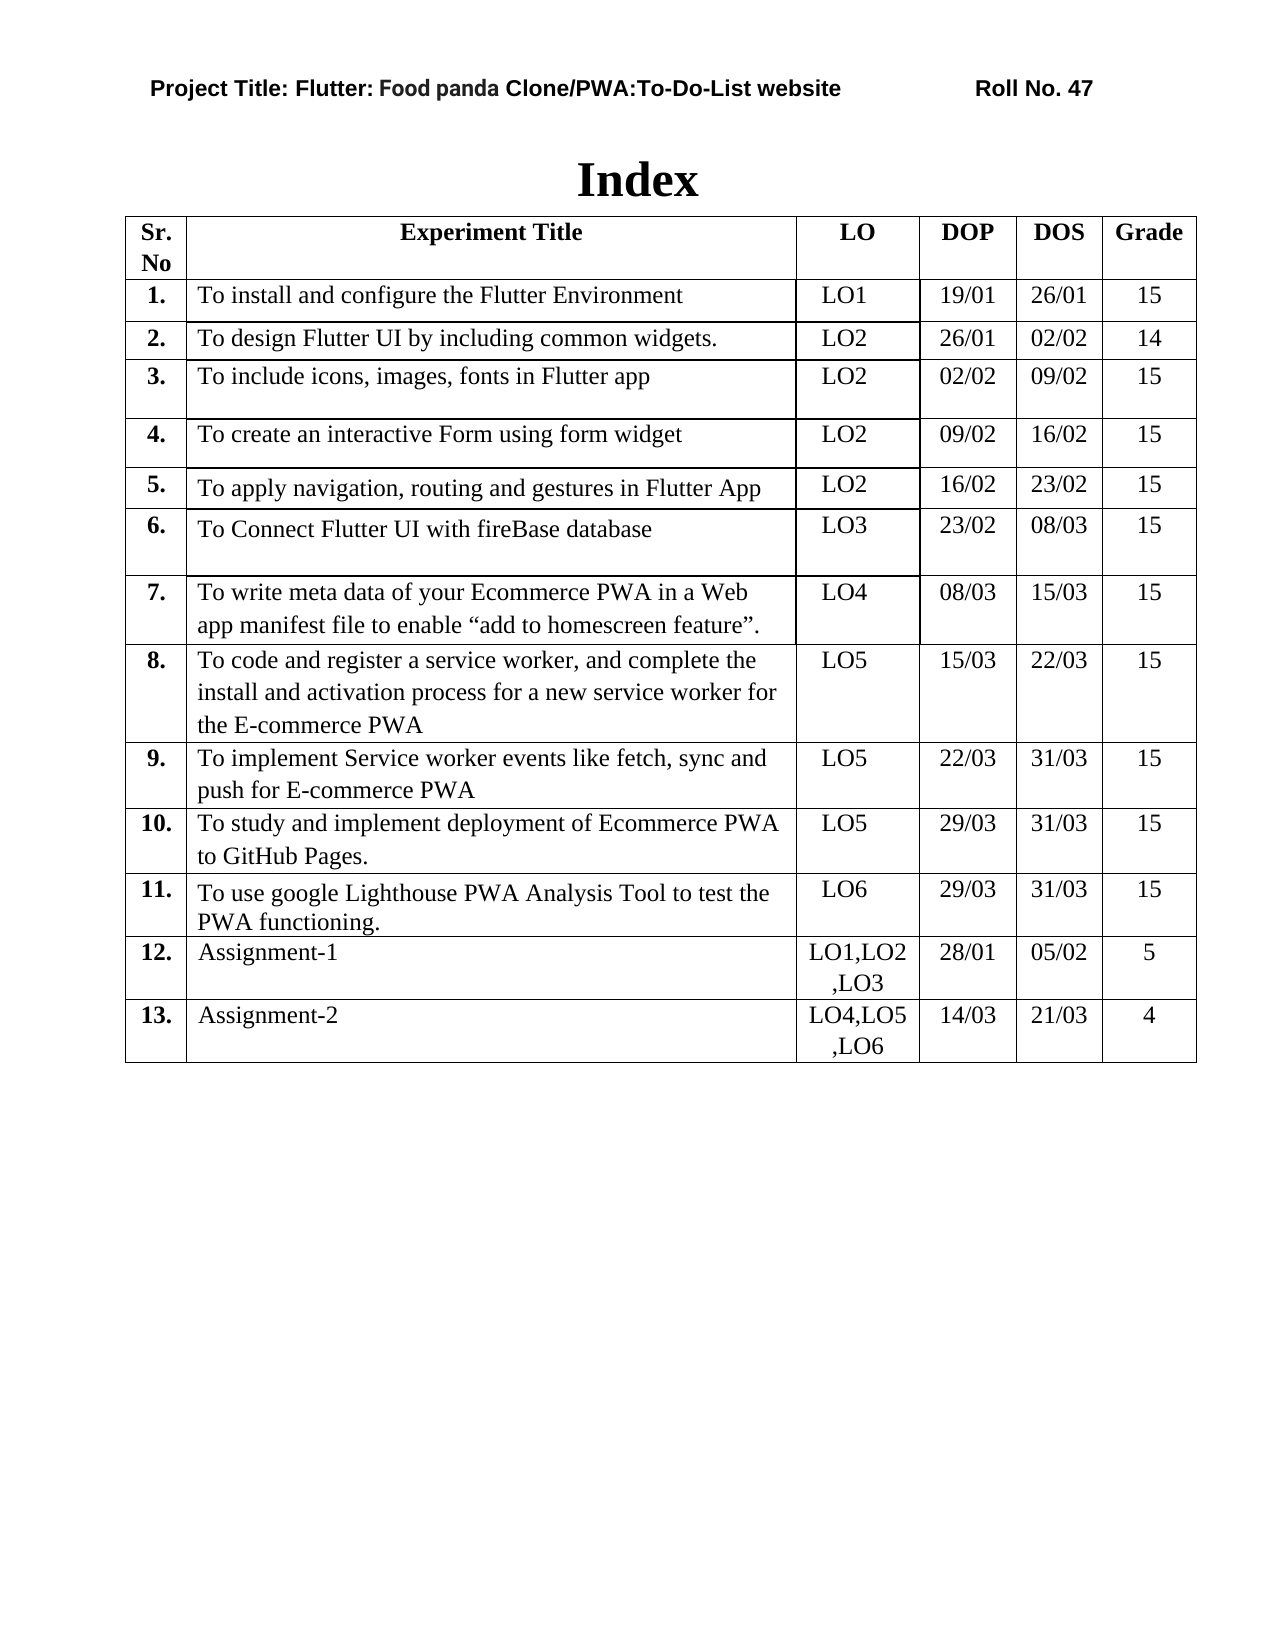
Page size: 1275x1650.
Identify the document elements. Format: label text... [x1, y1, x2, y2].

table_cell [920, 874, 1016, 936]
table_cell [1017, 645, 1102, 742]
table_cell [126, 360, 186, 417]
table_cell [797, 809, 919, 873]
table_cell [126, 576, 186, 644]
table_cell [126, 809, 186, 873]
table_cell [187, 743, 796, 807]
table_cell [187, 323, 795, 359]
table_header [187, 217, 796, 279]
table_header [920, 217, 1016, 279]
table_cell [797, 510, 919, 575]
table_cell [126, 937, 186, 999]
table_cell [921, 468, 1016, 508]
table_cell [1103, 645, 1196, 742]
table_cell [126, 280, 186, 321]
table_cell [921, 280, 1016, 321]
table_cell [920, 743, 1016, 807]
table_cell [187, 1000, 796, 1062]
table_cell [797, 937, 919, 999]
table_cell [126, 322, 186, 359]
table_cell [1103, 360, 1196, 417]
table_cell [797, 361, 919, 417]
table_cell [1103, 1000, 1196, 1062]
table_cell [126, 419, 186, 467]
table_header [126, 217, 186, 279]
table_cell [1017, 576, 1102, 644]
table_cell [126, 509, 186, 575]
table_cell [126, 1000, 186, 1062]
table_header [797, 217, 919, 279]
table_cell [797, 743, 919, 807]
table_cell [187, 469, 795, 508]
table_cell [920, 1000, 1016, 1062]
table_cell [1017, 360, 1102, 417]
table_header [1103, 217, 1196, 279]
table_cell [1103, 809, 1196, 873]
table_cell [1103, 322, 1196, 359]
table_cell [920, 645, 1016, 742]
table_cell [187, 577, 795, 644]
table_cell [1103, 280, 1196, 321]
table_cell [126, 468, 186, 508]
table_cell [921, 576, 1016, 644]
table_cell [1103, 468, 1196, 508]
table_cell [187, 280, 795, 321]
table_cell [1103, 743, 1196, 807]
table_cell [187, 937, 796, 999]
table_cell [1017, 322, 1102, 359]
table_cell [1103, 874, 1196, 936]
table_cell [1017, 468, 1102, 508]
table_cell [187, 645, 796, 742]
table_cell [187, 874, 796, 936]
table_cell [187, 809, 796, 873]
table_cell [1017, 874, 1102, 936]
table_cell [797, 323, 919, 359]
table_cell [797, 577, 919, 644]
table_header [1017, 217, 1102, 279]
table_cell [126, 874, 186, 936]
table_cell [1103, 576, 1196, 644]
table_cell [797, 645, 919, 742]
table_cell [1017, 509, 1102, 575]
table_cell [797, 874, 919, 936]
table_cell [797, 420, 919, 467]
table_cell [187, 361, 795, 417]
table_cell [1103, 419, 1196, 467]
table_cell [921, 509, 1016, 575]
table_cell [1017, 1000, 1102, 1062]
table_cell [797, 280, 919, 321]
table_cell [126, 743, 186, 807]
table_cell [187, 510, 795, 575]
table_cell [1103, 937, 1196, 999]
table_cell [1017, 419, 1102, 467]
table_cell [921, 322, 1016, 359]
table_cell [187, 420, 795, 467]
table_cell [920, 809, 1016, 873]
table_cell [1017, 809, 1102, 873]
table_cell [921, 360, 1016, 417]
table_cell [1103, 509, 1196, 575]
text Index [150, 150, 1125, 207]
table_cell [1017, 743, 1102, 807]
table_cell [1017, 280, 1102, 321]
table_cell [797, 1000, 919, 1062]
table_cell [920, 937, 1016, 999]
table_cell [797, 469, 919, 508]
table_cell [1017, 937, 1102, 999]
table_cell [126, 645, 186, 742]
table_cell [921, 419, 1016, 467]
